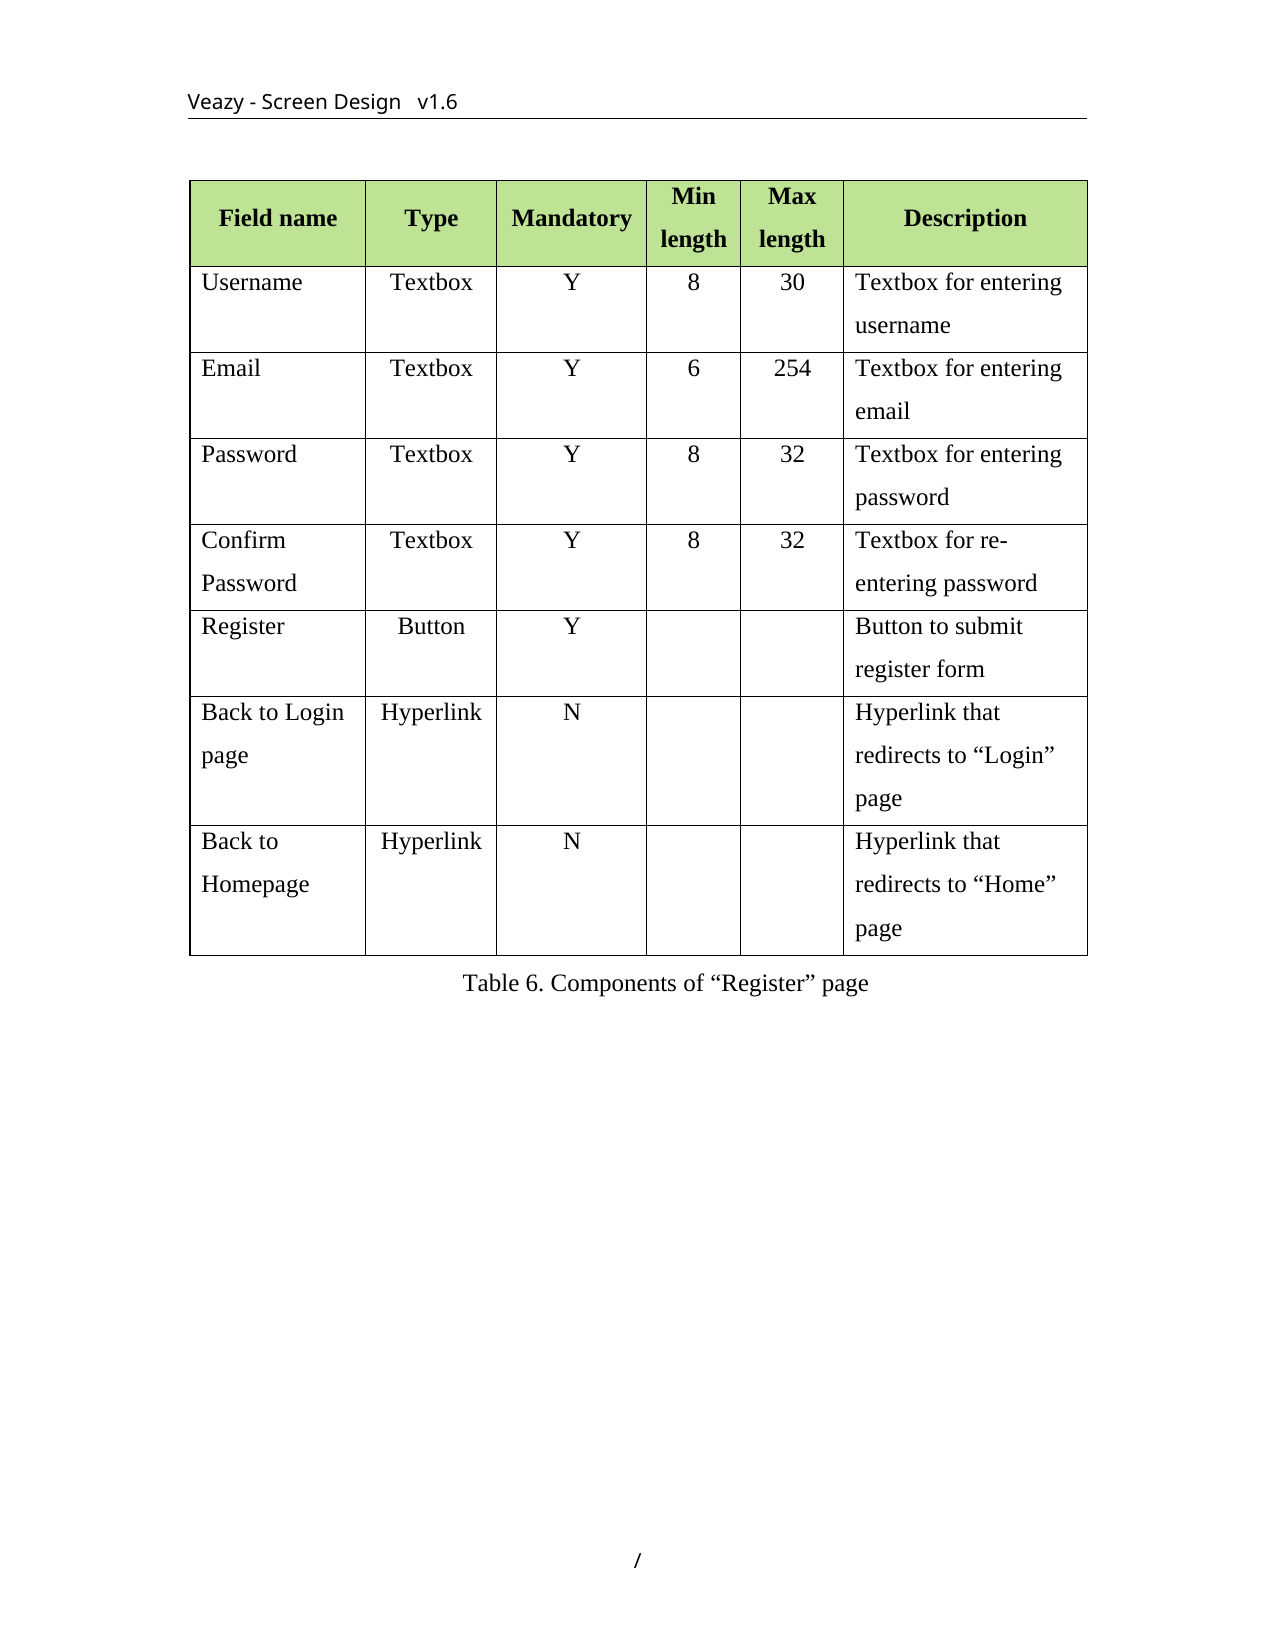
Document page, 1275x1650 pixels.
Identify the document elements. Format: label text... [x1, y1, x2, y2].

table_cell Y [497, 353, 646, 438]
table_header Mandatory [497, 181, 646, 266]
table_header Description [844, 181, 1087, 266]
table_cell Password [191, 439, 365, 524]
table_cell 254 [741, 353, 843, 438]
table_cell Textbox [366, 353, 496, 438]
table_cell Hyperlink [366, 826, 496, 954]
table_cell Textbox [366, 439, 496, 524]
table_cell Button to submit register form [844, 611, 1087, 696]
table_cell 6 [647, 353, 740, 438]
table_cell Username [191, 267, 365, 352]
table_cell Back to Login page [191, 697, 365, 825]
table_cell N [497, 697, 646, 825]
table_header Field name [191, 181, 365, 266]
table_cell Textbox [366, 525, 496, 610]
table_cell [647, 697, 740, 825]
table_cell Y [497, 611, 646, 696]
table_cell 32 [741, 439, 843, 524]
table_header Type [366, 181, 496, 266]
table_header Min length [647, 181, 740, 266]
table_cell [741, 826, 843, 954]
table_cell [741, 697, 843, 825]
table_cell Hyperlink that redirects to “Home” page [844, 826, 1087, 954]
table_cell Y [497, 267, 646, 352]
table_cell Button [366, 611, 496, 696]
table_header Max length [741, 181, 843, 266]
table_cell [647, 611, 740, 696]
table_cell Textbox for entering email [844, 353, 1087, 438]
table_cell Register [191, 611, 365, 696]
table_cell [647, 826, 740, 954]
table_cell Textbox for entering password [844, 439, 1087, 524]
table_cell 30 [741, 267, 843, 352]
table_cell 8 [647, 267, 740, 352]
table_cell Textbox for re-entering password [844, 525, 1087, 610]
text Table 6. Components of “Register” page [244, 968, 1087, 997]
table_cell [741, 611, 843, 696]
table_cell 32 [741, 525, 843, 610]
table_cell Textbox for entering username [844, 267, 1087, 352]
table_cell Y [497, 525, 646, 610]
table_cell Hyperlink [366, 697, 496, 825]
table_cell Textbox [366, 267, 496, 352]
table_cell 8 [647, 525, 740, 610]
table_cell N [497, 826, 646, 954]
table_cell Confirm Password [191, 525, 365, 610]
table_cell Back to Homepage [191, 826, 365, 954]
table_cell 8 [647, 439, 740, 524]
table_cell Y [497, 439, 646, 524]
table_cell Email [191, 353, 365, 438]
table_cell Hyperlink that redirects to “Login” page [844, 697, 1087, 825]
